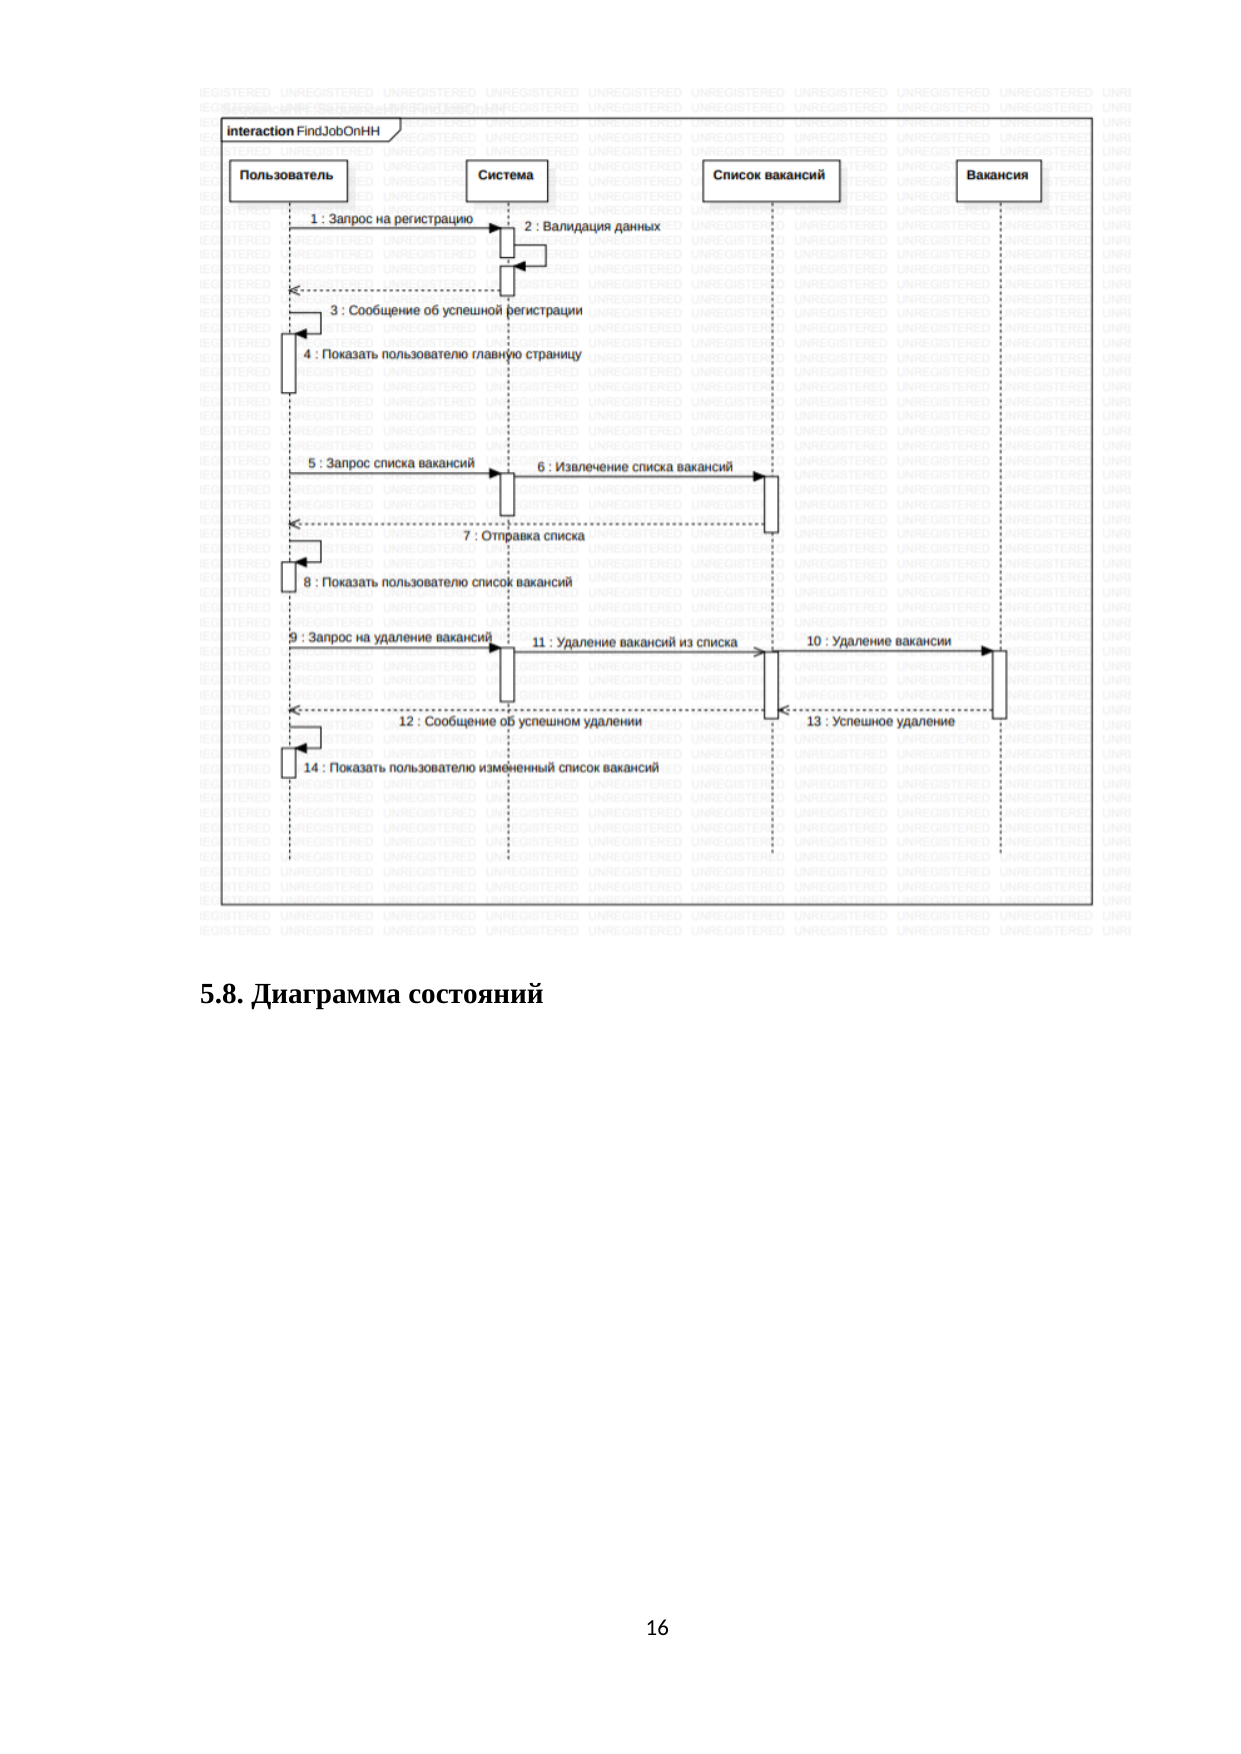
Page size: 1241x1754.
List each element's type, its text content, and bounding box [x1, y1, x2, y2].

list 5.8. Диаграмма состояний [200, 976, 1152, 1010]
picture [200, 88, 1132, 938]
